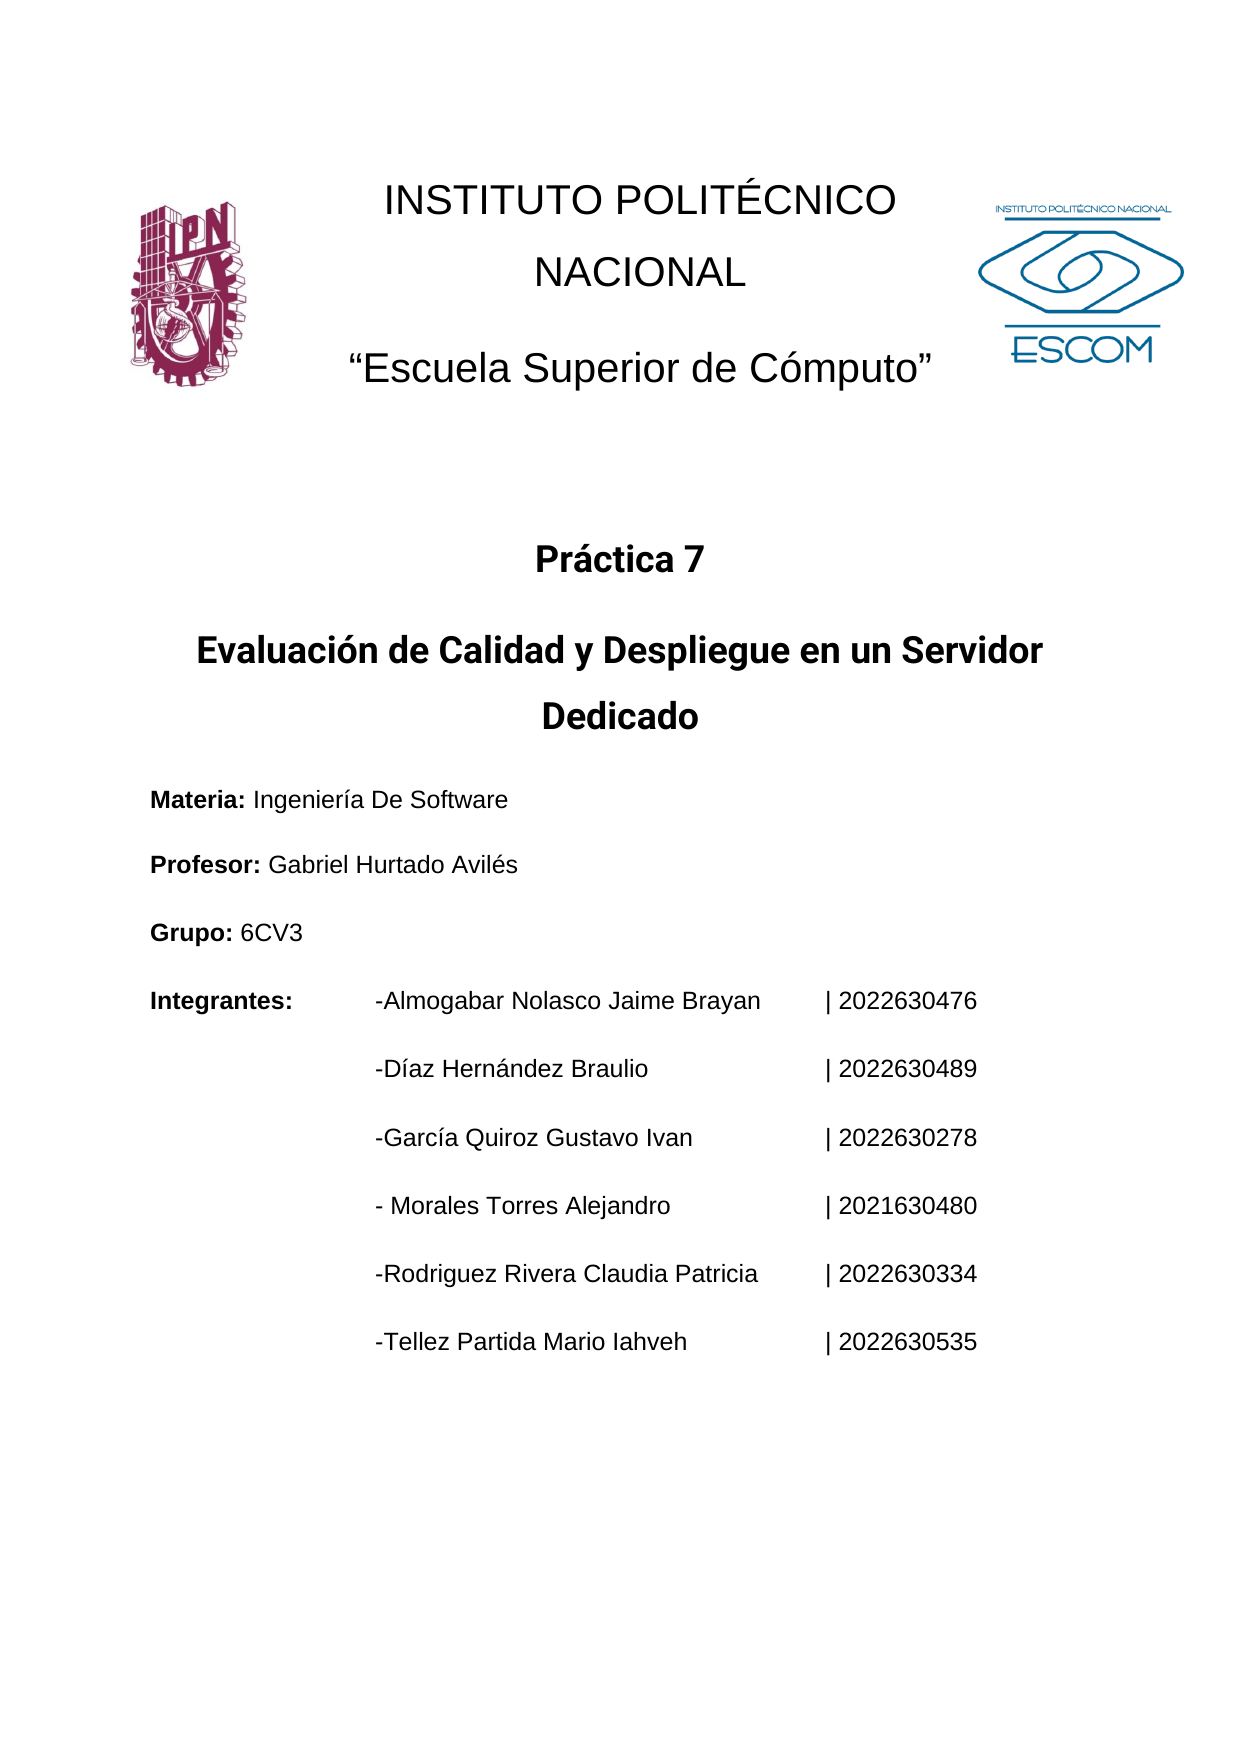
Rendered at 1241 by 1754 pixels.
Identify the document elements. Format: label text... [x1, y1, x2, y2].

text -Tellez Partida Mario Iahveh | 2022630535 [300, 1327, 1090, 1356]
text Grupo: 6CV3 [150, 918, 1090, 947]
text Profesor: Gabriel Hurtado Avilés [150, 850, 1090, 879]
text Práctica 7 [150, 537, 1090, 581]
picture [1024, 234, 1180, 309]
picture [978, 204, 1184, 268]
text -García Quiroz Gustavo Ivan | 2022630278 [375, 1122, 1090, 1151]
picture [1095, 339, 1120, 359]
picture [1130, 344, 1148, 363]
picture [1088, 358, 1100, 363]
text - Morales Torres Alejandro | 2021630480 [300, 1191, 1090, 1219]
picture [1069, 339, 1093, 359]
text INSTITUTO POLITÉCNICO NACIONAL [150, 175, 1090, 295]
text -Rodriguez Rivera Claudia Patricia | 2022630334 [300, 1259, 1090, 1287]
text “Escuela Superior de Cómputo” [303, 344, 1090, 392]
text Evaluación de Calidad y Despliegue en un Servidor Dedicado [150, 628, 1090, 738]
picture [978, 276, 1184, 363]
picture [1061, 255, 1099, 288]
text Materia: Ingeniería De Software [150, 785, 1090, 814]
picture [73, 179, 303, 409]
text -Díaz Hernández Braulio | 2022630489 [375, 1054, 1090, 1083]
text Integrantes: -Almogabar Nolasco Jaime Brayan | 2022630476 [150, 986, 1090, 1015]
picture [982, 234, 1137, 309]
